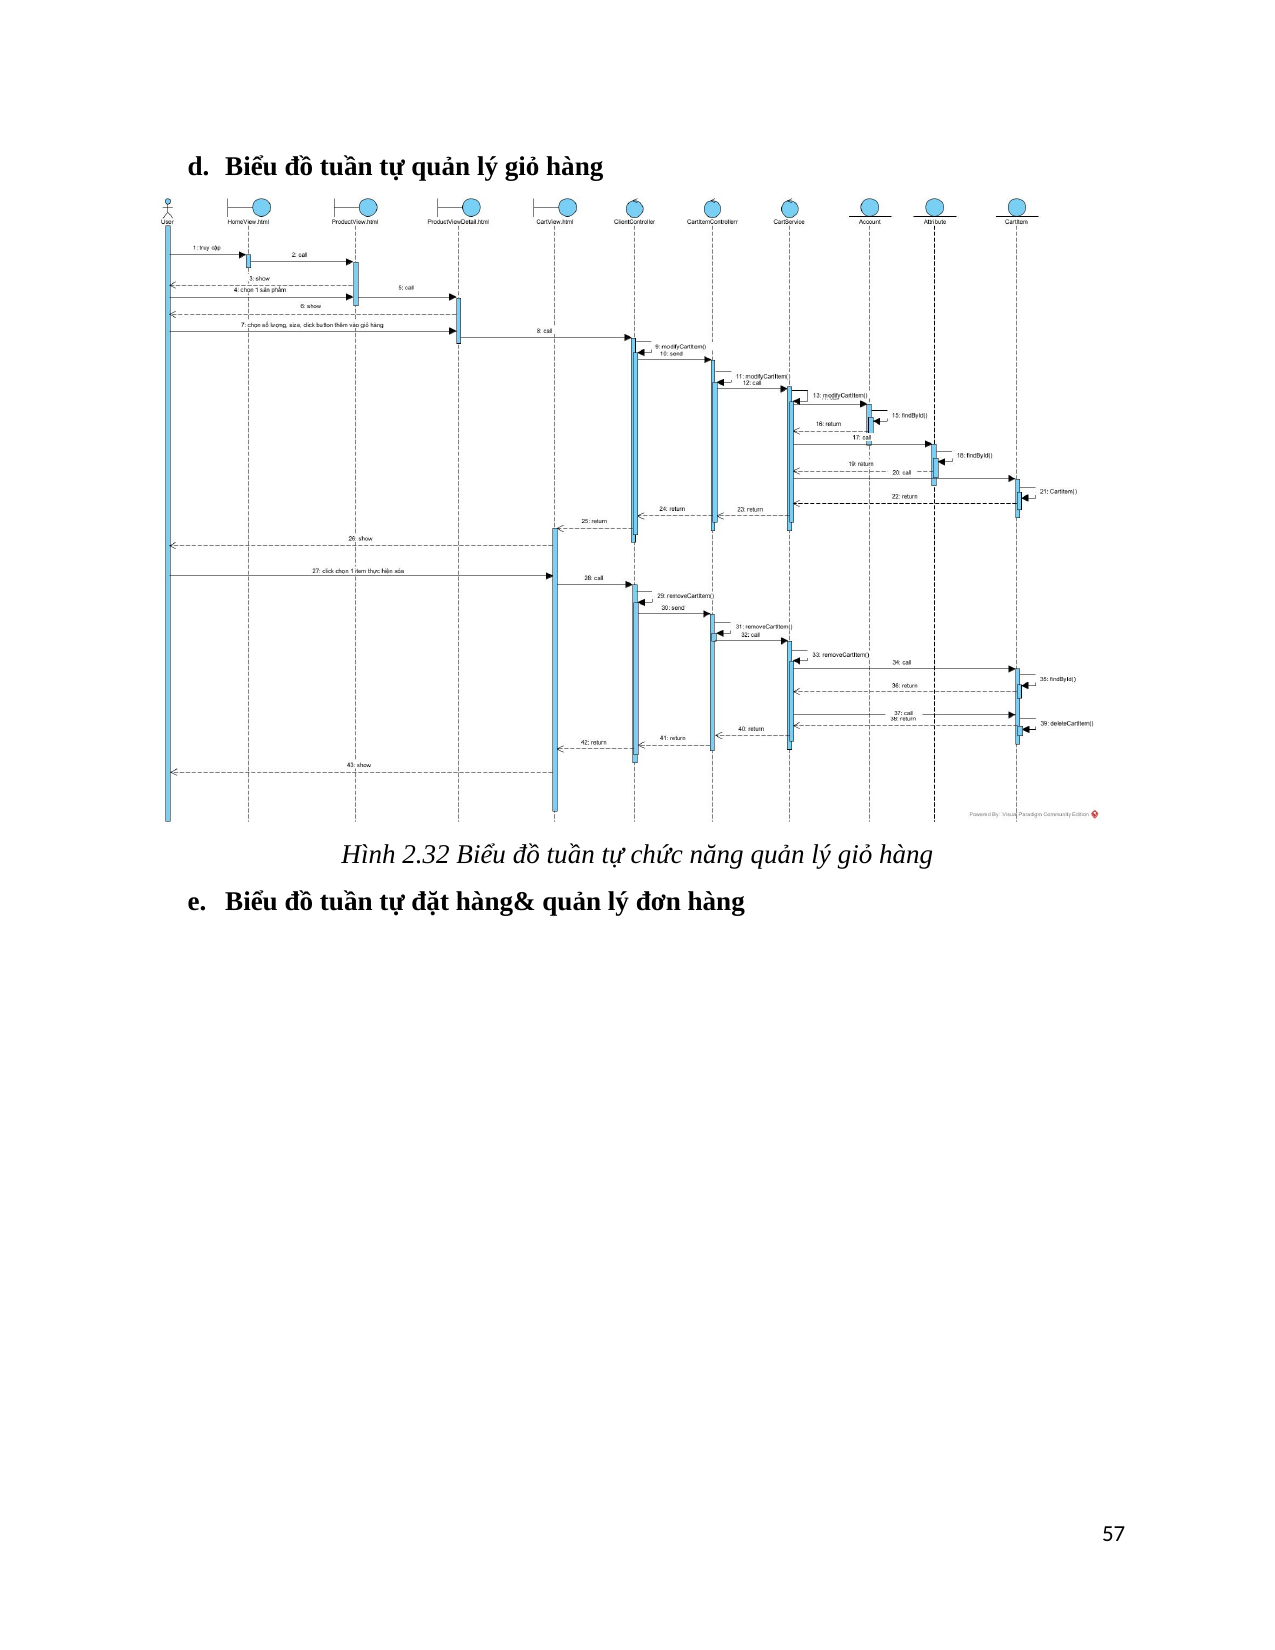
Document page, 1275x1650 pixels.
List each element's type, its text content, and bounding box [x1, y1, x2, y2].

text Hình 2.32 Biểu đồ tuần tự chức năng quản lý giỏ hàng [151, 838, 1122, 869]
picture [150, 197, 1100, 823]
list Biểu đồ tuần tự quản lý giỏ hàng [187, 150, 1122, 181]
list Biểu đồ tuần tự đặt hàng& quản lý đơn hàng [187, 885, 1122, 916]
